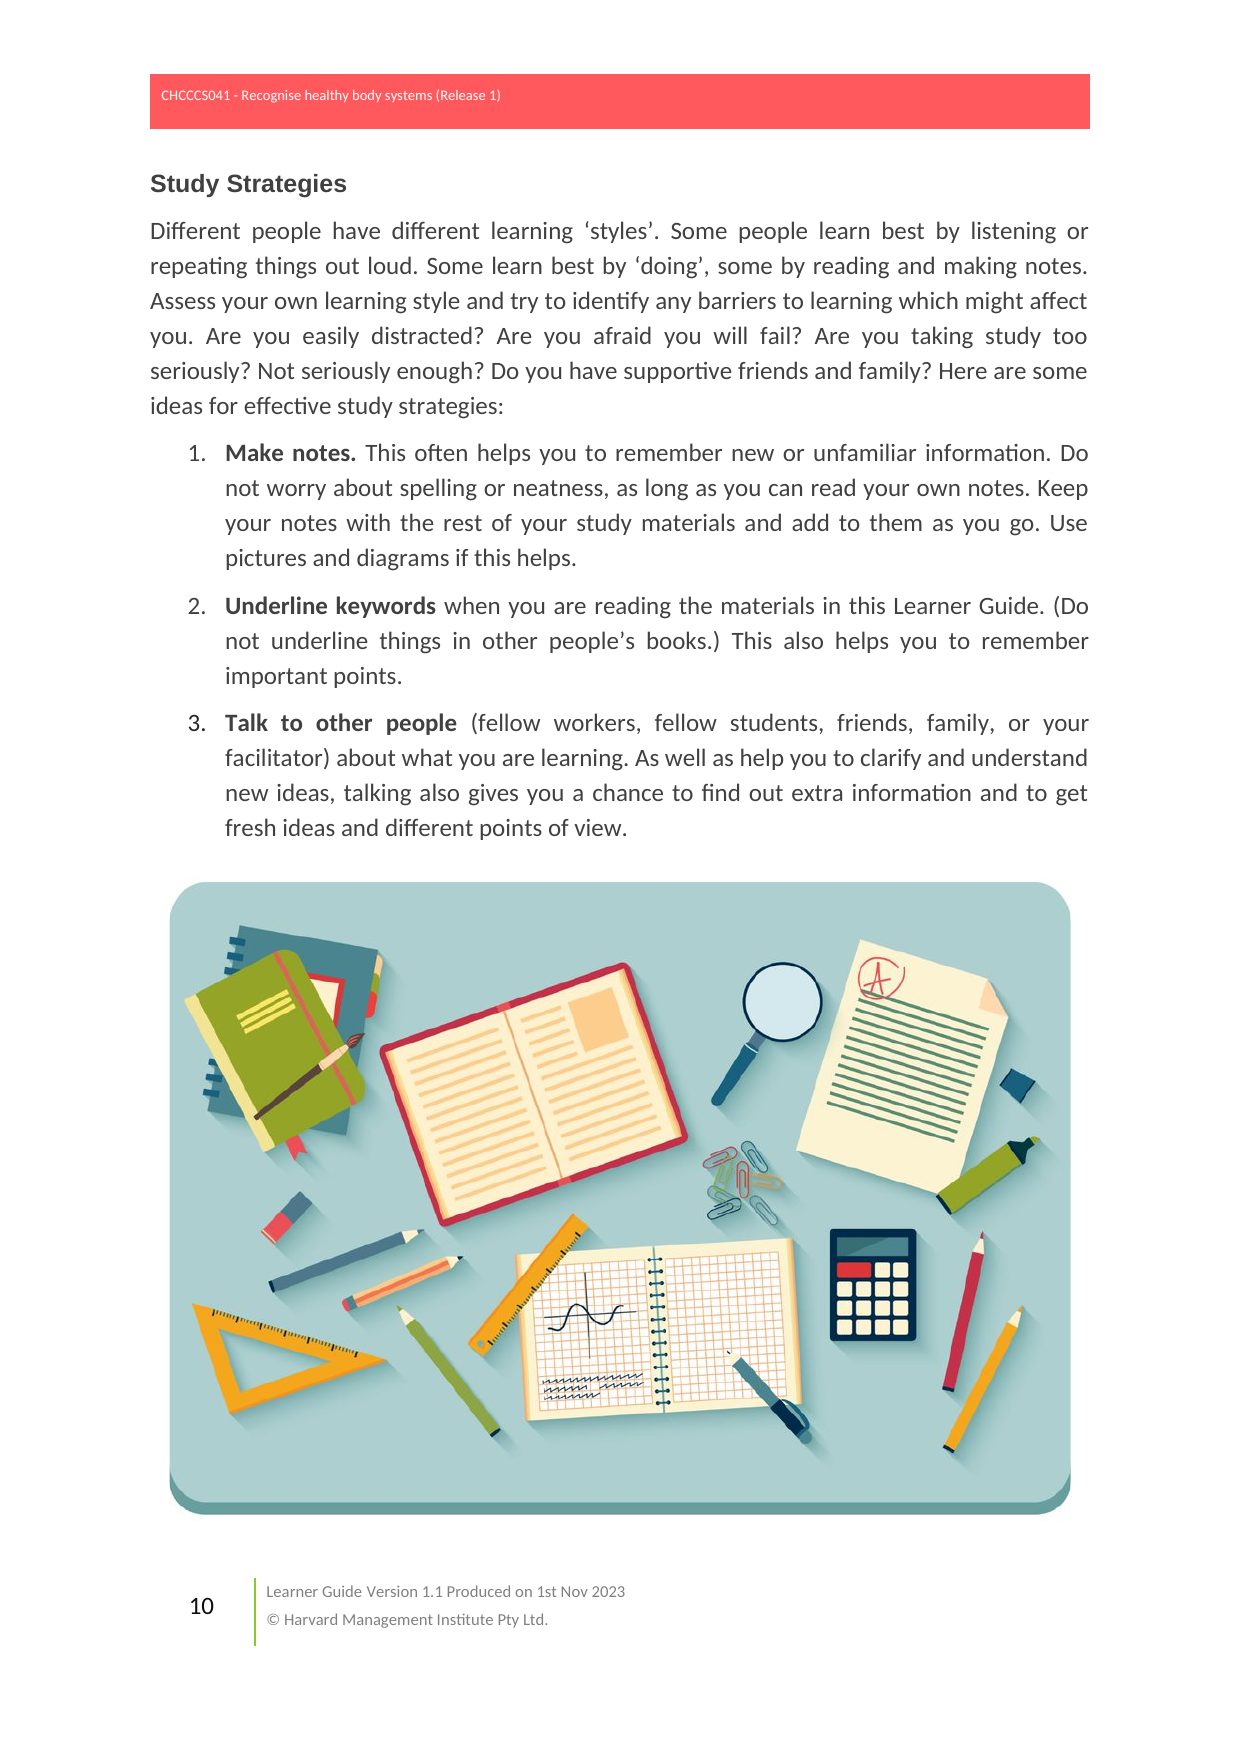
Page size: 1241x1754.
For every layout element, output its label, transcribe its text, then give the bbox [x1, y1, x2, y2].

list Make notes. This often helps you to remember new or unfamiliar information. Do not worry about spelling or neatness, as long as you can read your own notes. Keep your notes with the rest of your study materials and add to them as you go. Use pictures and diagrams if this helps. [187, 437, 1090, 573]
picture [169, 860, 1071, 1537]
text Different people have different learning ‘styles’. Some people learn best by listening or repeating things out loud. Some learn best by ‘doing’, some by reading and making notes. Assess your own learning style and try to identify any barriers to learning which might affect you. Are you easily distracted? Are you afraid you will fail? Are you taking study too seriously? Not seriously enough? Do you have supportive friends and family? Here are some ideas for effective study strategies: [150, 215, 1090, 420]
list Talk to other people (fellow workers, fellow students, friends, family, or your facilitator) about what you are learning. As well as help you to clarify and understand new ideas, talking also gives you a chance to find out extra information and to get fresh ideas and different points of view. [187, 707, 1090, 843]
text Study Strategies [150, 169, 1090, 198]
list Underline keywords when you are reading the materials in this Learner Guide. (Do not underline things in other people’s books.) This also helps you to remember important points. [187, 590, 1090, 690]
